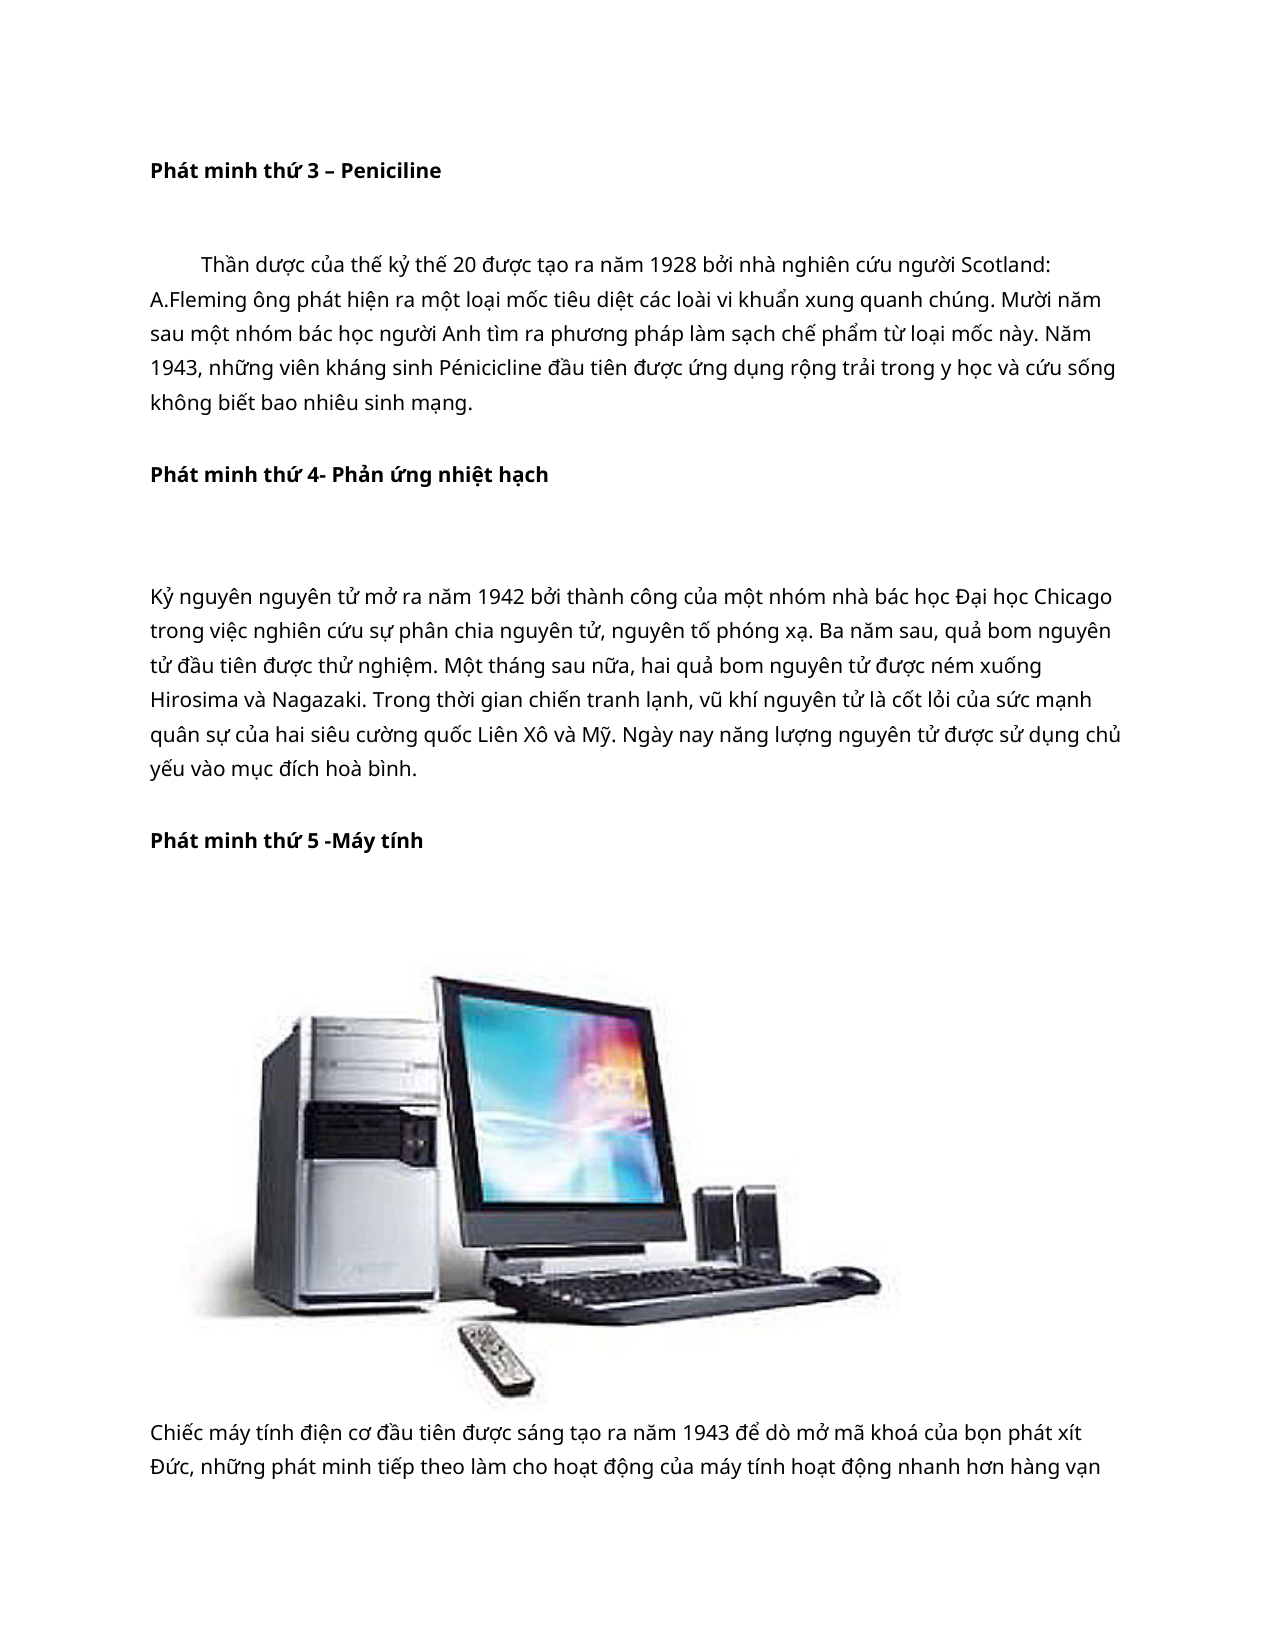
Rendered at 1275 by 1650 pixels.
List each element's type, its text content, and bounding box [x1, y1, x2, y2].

text Phát minh thứ 4- Phản ứng nhiệt hạch [150, 454, 1125, 488]
text Phát minh thứ 3 – Peniciline [150, 150, 1125, 184]
picture [150, 892, 932, 1412]
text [150, 892, 1125, 1481]
text Thần dược của thế kỷ thế 20 được tạo ra năm 1928 bởi nhà nghiên cứu người Scotland: A.Fleming ông phát hiện ra một loại mốc tiêu diệt các loài vi khuẩn xung quanh chúng. Mười năm sau một nhóm bác học người Anh tìm ra phương pháp làm sạch chế phẩm từ loại mốc này. Năm 1943, những viên kháng sinh Pénicicline đầu tiên được ứng dụng rộng trải trong y học và cứu sống không biết bao nhiêu sinh mạng. [150, 222, 1125, 416]
text Phát minh thứ 5 -Máy tính [150, 820, 1125, 854]
text Kỷ nguyên nguyên tử mở ra năm 1942 bởi thành công của một nhóm nhà bác học Đại học Chicago trong việc nghiên cứu sự phân chia nguyên tử, nguyên tố phóng xạ. Ba năm sau, quả bom nguyên tử đầu tiên được thử nghiệm. Một tháng sau nữa, hai quả bom nguyên tử được ném xuống Hirosima và Nagazaki. Trong thời gian chiến tranh lạnh, vũ khí nguyên tử là cốt lỏi của sức mạnh quân sự của hai siêu cường quốc Liên Xô và Mỹ. Ngày nay năng lượng nguyên tử được sử dụng chủ yếu vào mục đích hoà bình. [150, 526, 1125, 783]
